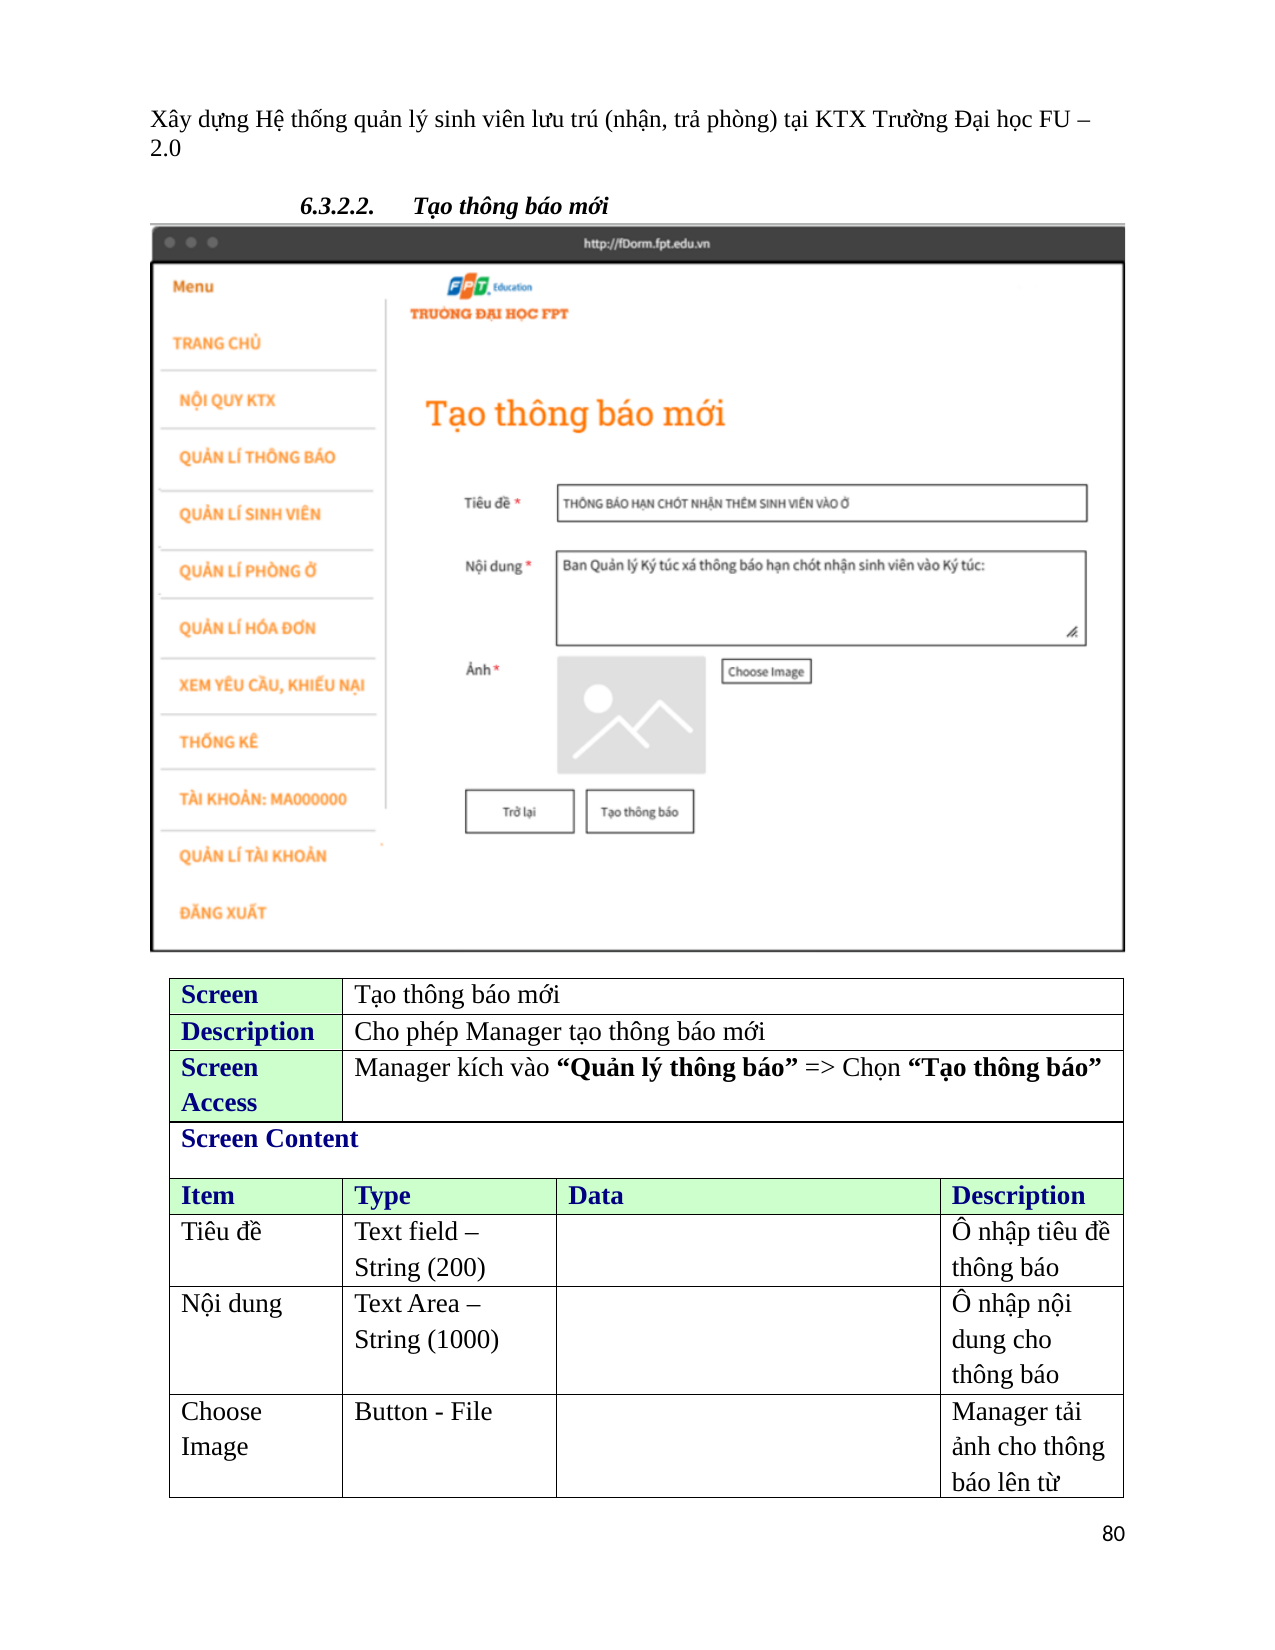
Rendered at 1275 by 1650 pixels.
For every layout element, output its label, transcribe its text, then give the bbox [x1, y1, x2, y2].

table_cell Type [343, 1179, 556, 1214]
table_cell Screen Access [170, 1051, 342, 1121]
table_cell Screen Content [170, 1123, 1123, 1178]
table_cell Description [170, 1015, 342, 1049]
table_header Tạo thông báo mới [343, 979, 1123, 1013]
picture [150, 223, 1125, 953]
table_cell Text field – String (200) [343, 1215, 556, 1286]
table_cell Text Area – String (1000) [343, 1287, 556, 1393]
text Tạo thông báo mới [300, 191, 1125, 219]
table_cell Ô nhập nội dung cho thông báo [941, 1287, 1123, 1393]
table_cell Data [557, 1179, 940, 1214]
table_cell Choose Image [170, 1395, 342, 1497]
table_header Screen [170, 979, 342, 1013]
table_cell Ô nhập tiêu đề thông báo [941, 1215, 1123, 1286]
table_cell Manager kích vào “Quản lý thông báo” => Chọn “Tạo thông báo” [343, 1051, 1123, 1121]
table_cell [941, 1395, 1123, 1497]
table_cell [557, 1215, 940, 1286]
table_cell [557, 1395, 940, 1497]
table_cell Description [941, 1179, 1123, 1214]
table_cell Item [170, 1179, 342, 1214]
table_cell Tiêu đề [170, 1215, 342, 1286]
table_cell Nội dung [170, 1287, 342, 1393]
table_cell Cho phép Manager tạo thông báo mới [343, 1015, 1123, 1049]
table_cell [557, 1287, 940, 1393]
table_cell Button - File [343, 1395, 556, 1497]
